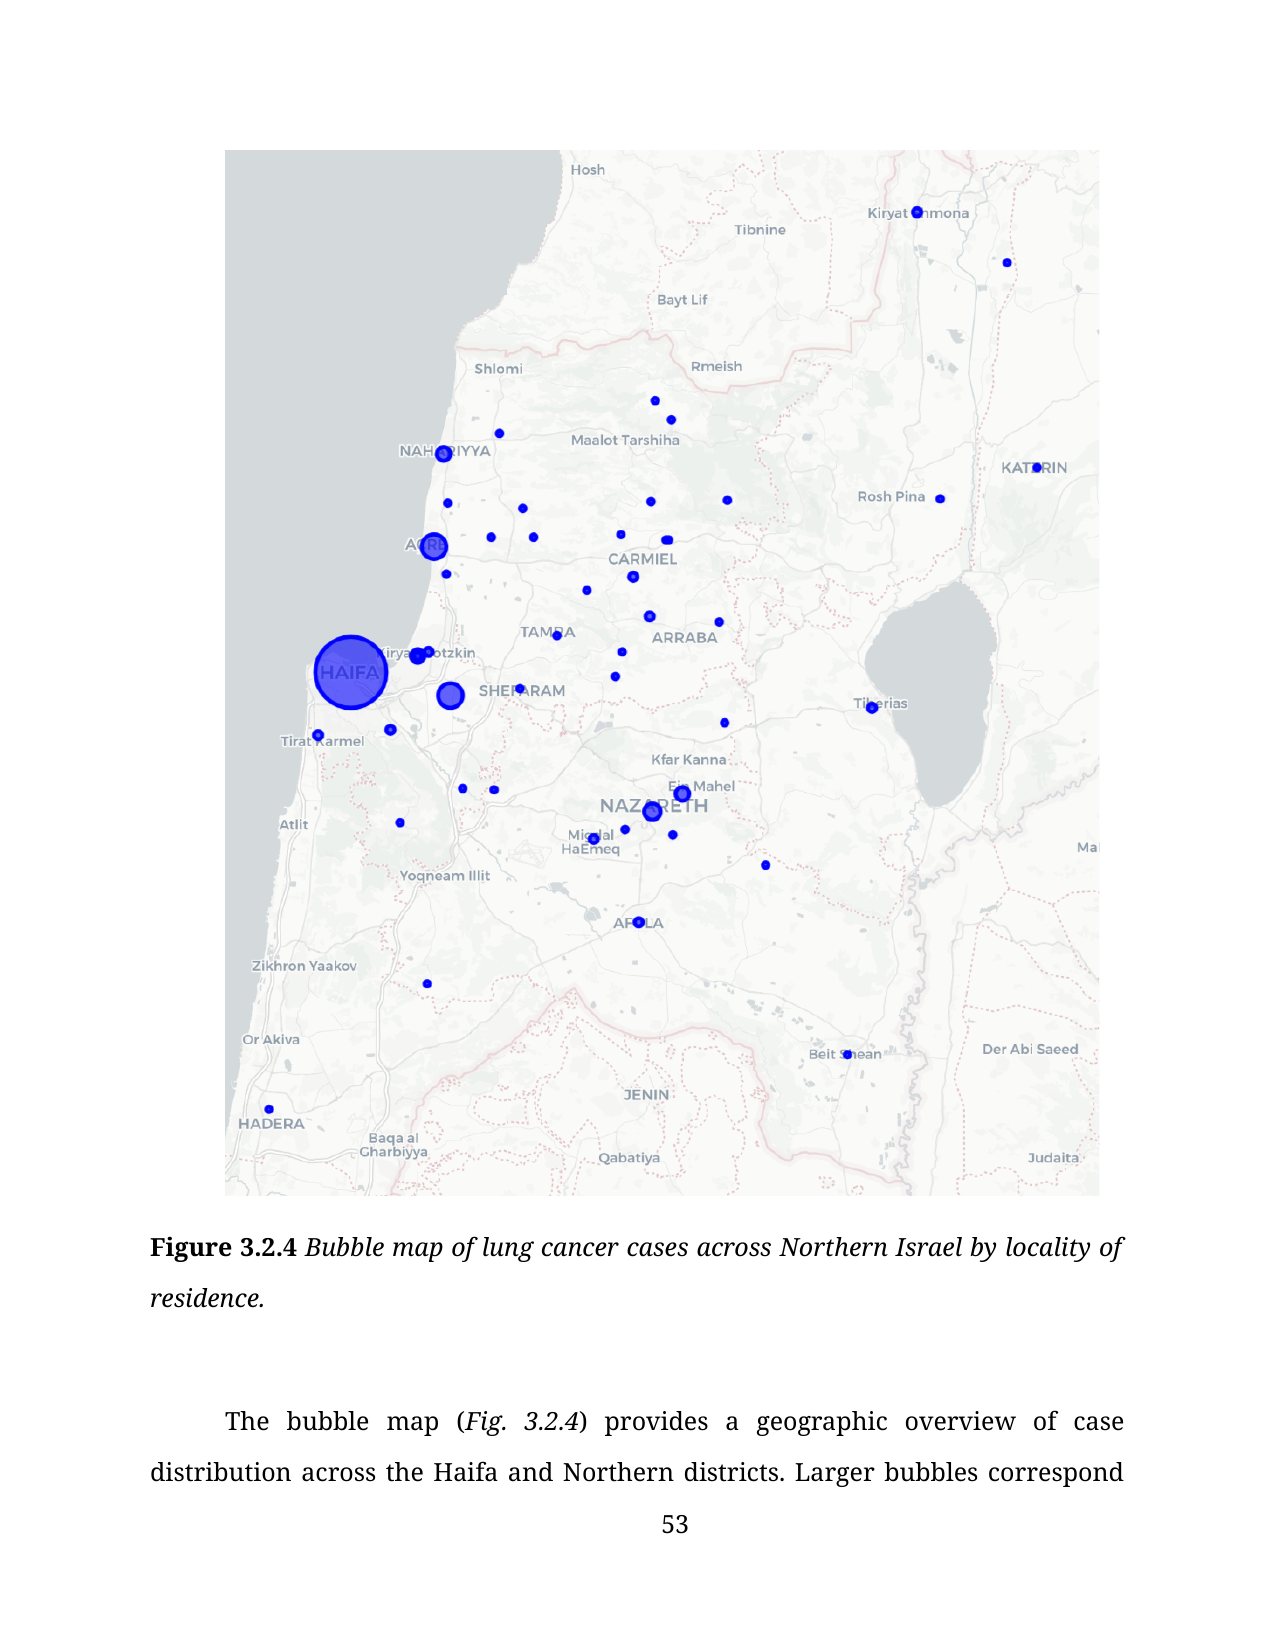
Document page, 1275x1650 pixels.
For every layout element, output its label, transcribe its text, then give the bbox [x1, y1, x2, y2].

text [150, 1403, 1125, 1488]
text Figure 3.2.4 Bubble map of lung cancer cases across Northern Israel by locality of residence. [150, 1229, 1125, 1314]
picture [225, 150, 1100, 1196]
